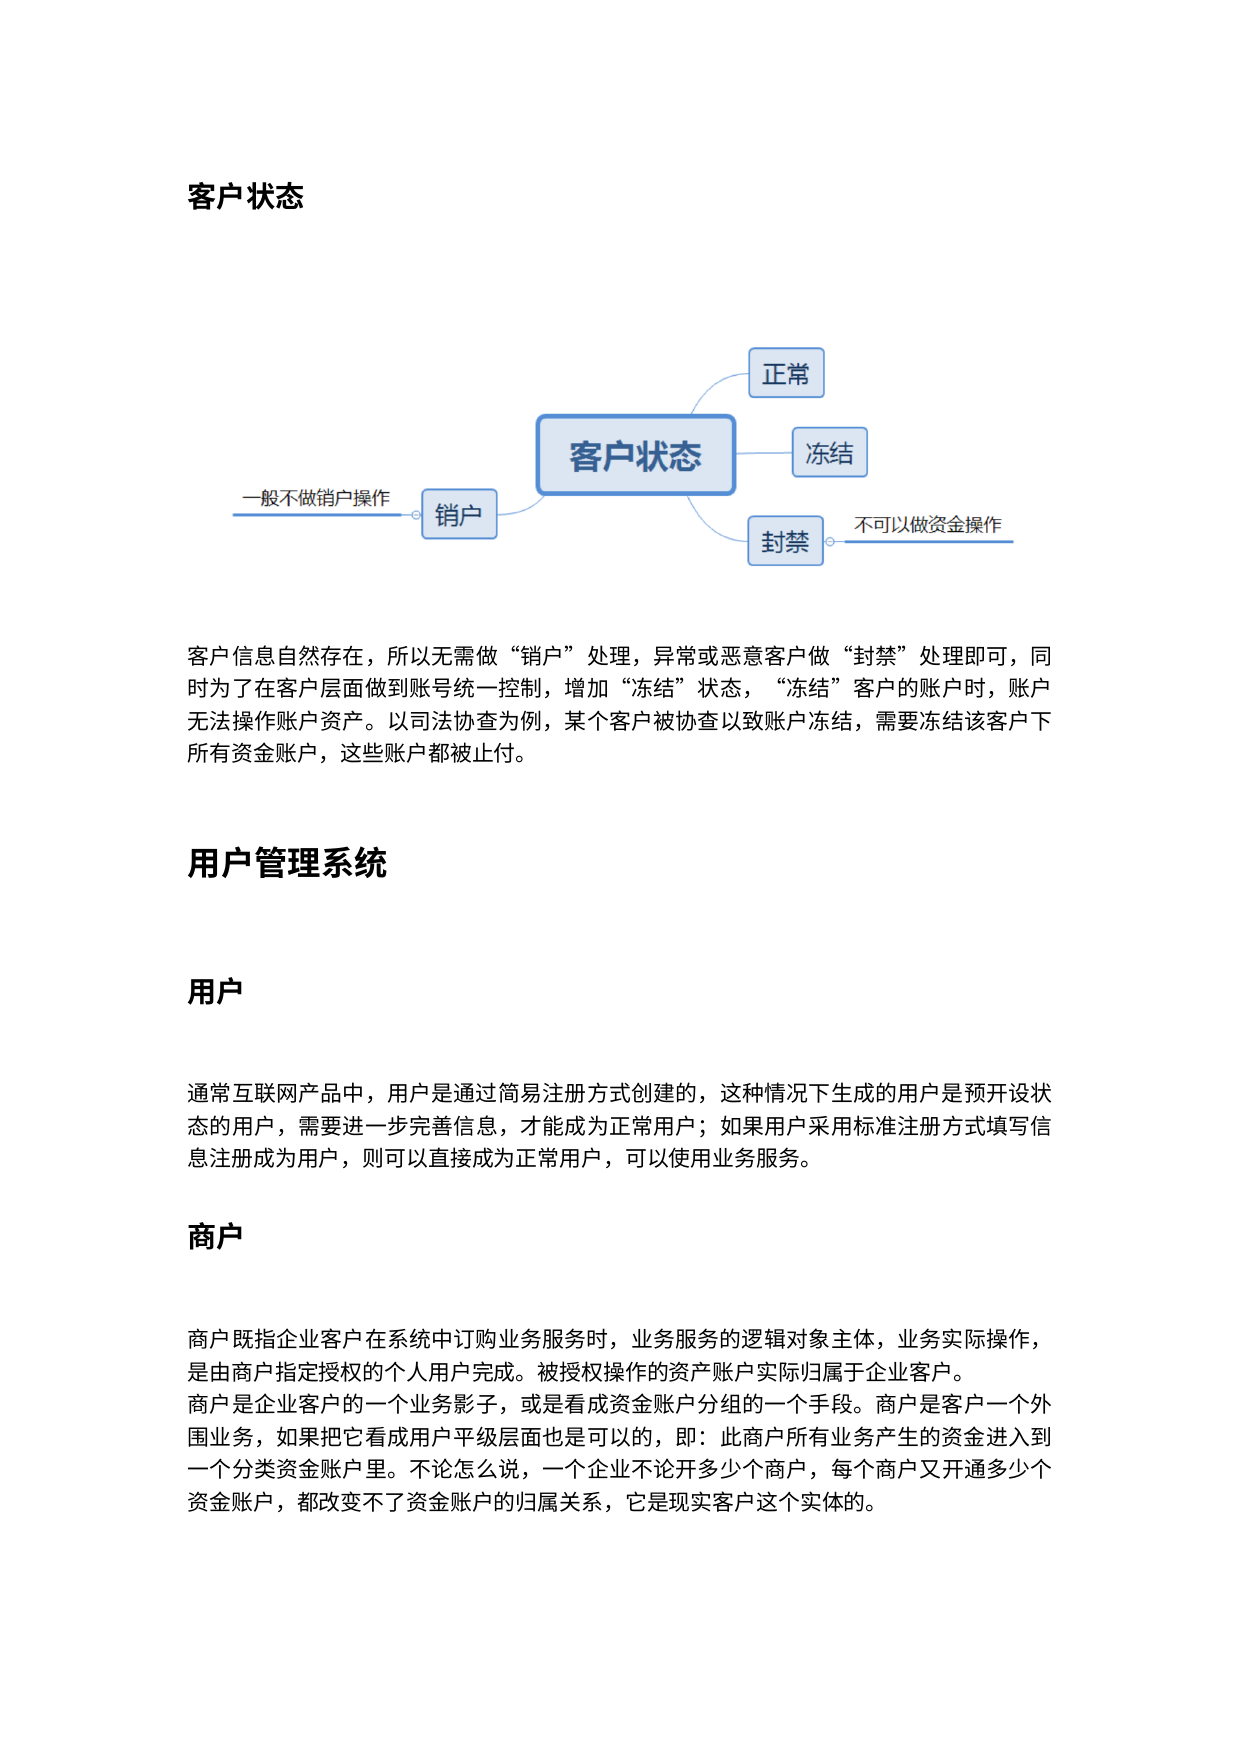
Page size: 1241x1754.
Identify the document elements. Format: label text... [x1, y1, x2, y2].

subtitle 用户 [187, 957, 1053, 1022]
text 商户是企业客户的一个业务影子，或是看成资金账户分组的一个手段。商户是客户一个外围业务，如果把它看成用户平级层面也是可以的，即：此商户所有业务产生的资金进入到一个分类资金账户里。不论怎么说，一个企业不论开多少个商户，每个商户又开通多少个资金账户，都改变不了资金账户的归属关系，它是现实客户这个实体的。 [187, 1387, 1053, 1517]
picture [187, 280, 1053, 614]
subtitle 客户状态 [187, 162, 1053, 227]
subtitle 用户管理系统 [187, 828, 1053, 893]
text 商户既指企业客户在系统中订购业务服务时，业务服务的逻辑对象主体，业务实际操作，是由商户指定授权的个人用户完成。被授权操作的资产账户实际归属于企业客户。 [187, 1322, 1053, 1387]
text 通常互联网产品中，用户是通过简易注册方式创建的，这种情况下生成的用户是预开设状态的用户，需要进一步完善信息，才能成为正常用户；如果用户采用标准注册方式填写信息注册成为用户，则可以直接成为正常用户，可以使用业务服务。 [187, 1076, 1053, 1173]
text 客户信息自然存在，所以无需做“销户”处理，异常或恶意客户做“封禁”处理即可，同时为了在客户层面做到账号统一控制，增加“冻结”状态，“冻结”客户的账户时，账户无法操作账户资产。以司法协查为例，某个客户被协查以致账户冻结，需要冻结该客户下所有资金账户，这些账户都被止付。 [187, 638, 1053, 768]
subtitle 商户 [187, 1203, 1053, 1268]
